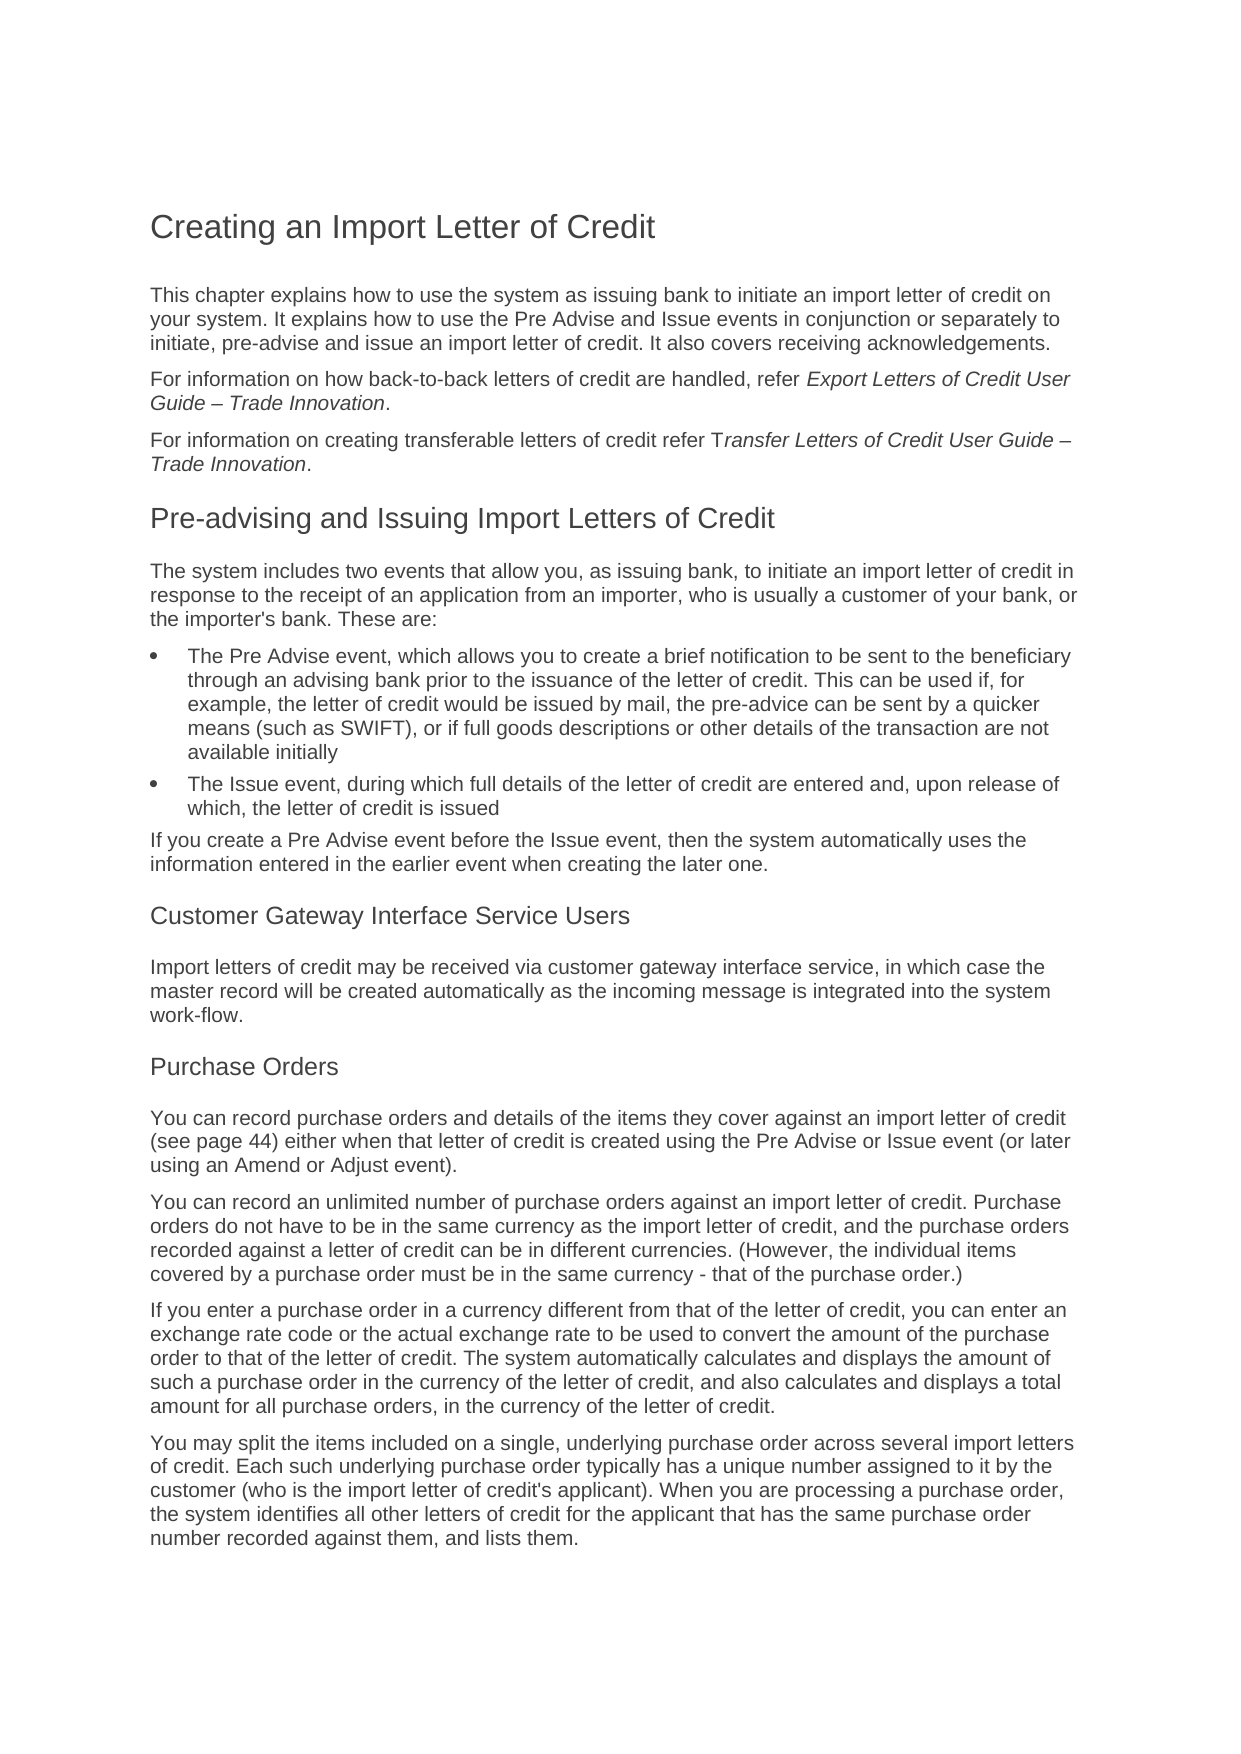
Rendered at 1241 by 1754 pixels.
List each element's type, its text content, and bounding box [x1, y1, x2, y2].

text If you create a Pre Advise event before the Issue event, then the system automatically uses the information entered in the earlier event when creating the later one. [150, 828, 1090, 876]
text The Pre Advise event, which allows you to create a brief notification to be sent to the beneficiary through an advising bank prior to the issuance of the letter of credit. This can be used if, for example, the letter of credit would be issued by mail, the pre-advice can be sent by a quicker means (such as SWIFT), or if full goods descriptions or other details of the transaction are not available initially [150, 643, 1090, 763]
text You can record purchase orders and details of the items they cover against an import letter of credit (see page 43) either when that letter of credit is created using the Pre Advise or Issue event (or later using an Amend or Adjust event). [150, 1105, 1090, 1177]
text You can record an unlimited number of purchase orders against an import letter of credit. Purchase orders do not have to be in the same currency as the import letter of credit, and the purchase orders recorded against a letter of credit can be in different currencies. (However, the individual items covered by a purchase order must be in the same currency - that of the purchase order.) [150, 1190, 1090, 1286]
subtitle Purchase Orders [150, 1052, 1090, 1080]
subtitle Customer Gateway Interface Service Users [150, 901, 1090, 930]
text For information on how back-to-back letters of credit are handled, refer Export Letters of Credit User Guide – Trade Innovation. [150, 367, 1090, 415]
text This chapter explains how to use the system as issuing bank to initiate an import letter of credit on your system. It explains how to use the Pre Advise and Issue events in conjunction or separately to initiate, pre-advise and issue an import letter of credit. It also covers receiving acknowledgements. [150, 283, 1090, 355]
text The system includes two events that allow you, as issuing bank, to initiate an import letter of credit in response to the receipt of an application from an importer, who is usually a customer of your bank, or the importer's bank. These are: [150, 559, 1090, 631]
text For information on creating transferable letters of credit refer Transfer Letters of Credit User Guide – Trade Innovation. [150, 428, 1090, 476]
text Import letters of credit may be received via customer gateway interface service, in which case the master record will be created automatically as the incoming message is integrated into the system work-flow. [150, 955, 1090, 1027]
text You may split the items included on a single, underlying purchase order across several import letters of credit. Each such underlying purchase order typically has a unique number assigned to it by the customer (who is the import letter of credit's applicant). When you are processing a purchase order, the system identifies all other letters of credit for the applicant that has the same purchase order number recorded against them, and lists them. [150, 1430, 1090, 1550]
subtitle Creating an Import Letter of Credit [150, 207, 1090, 245]
subtitle Pre-advising and Issuing Import Letters of Credit [150, 501, 1090, 534]
text If you enter a purchase order in a currency different from that of the letter of credit, you can enter an exchange rate code or the actual exchange rate to be used to convert the amount of the purchase order to that of the letter of credit. The system automatically calculates and displays the amount of such a purchase order in the currency of the letter of credit, and also calculates and displays a total amount for all purchase orders, in the currency of the letter of credit. [150, 1298, 1090, 1418]
text The Issue event, during which full details of the letter of credit are entered and, upon release of which, the letter of credit is issued [150, 772, 1090, 820]
